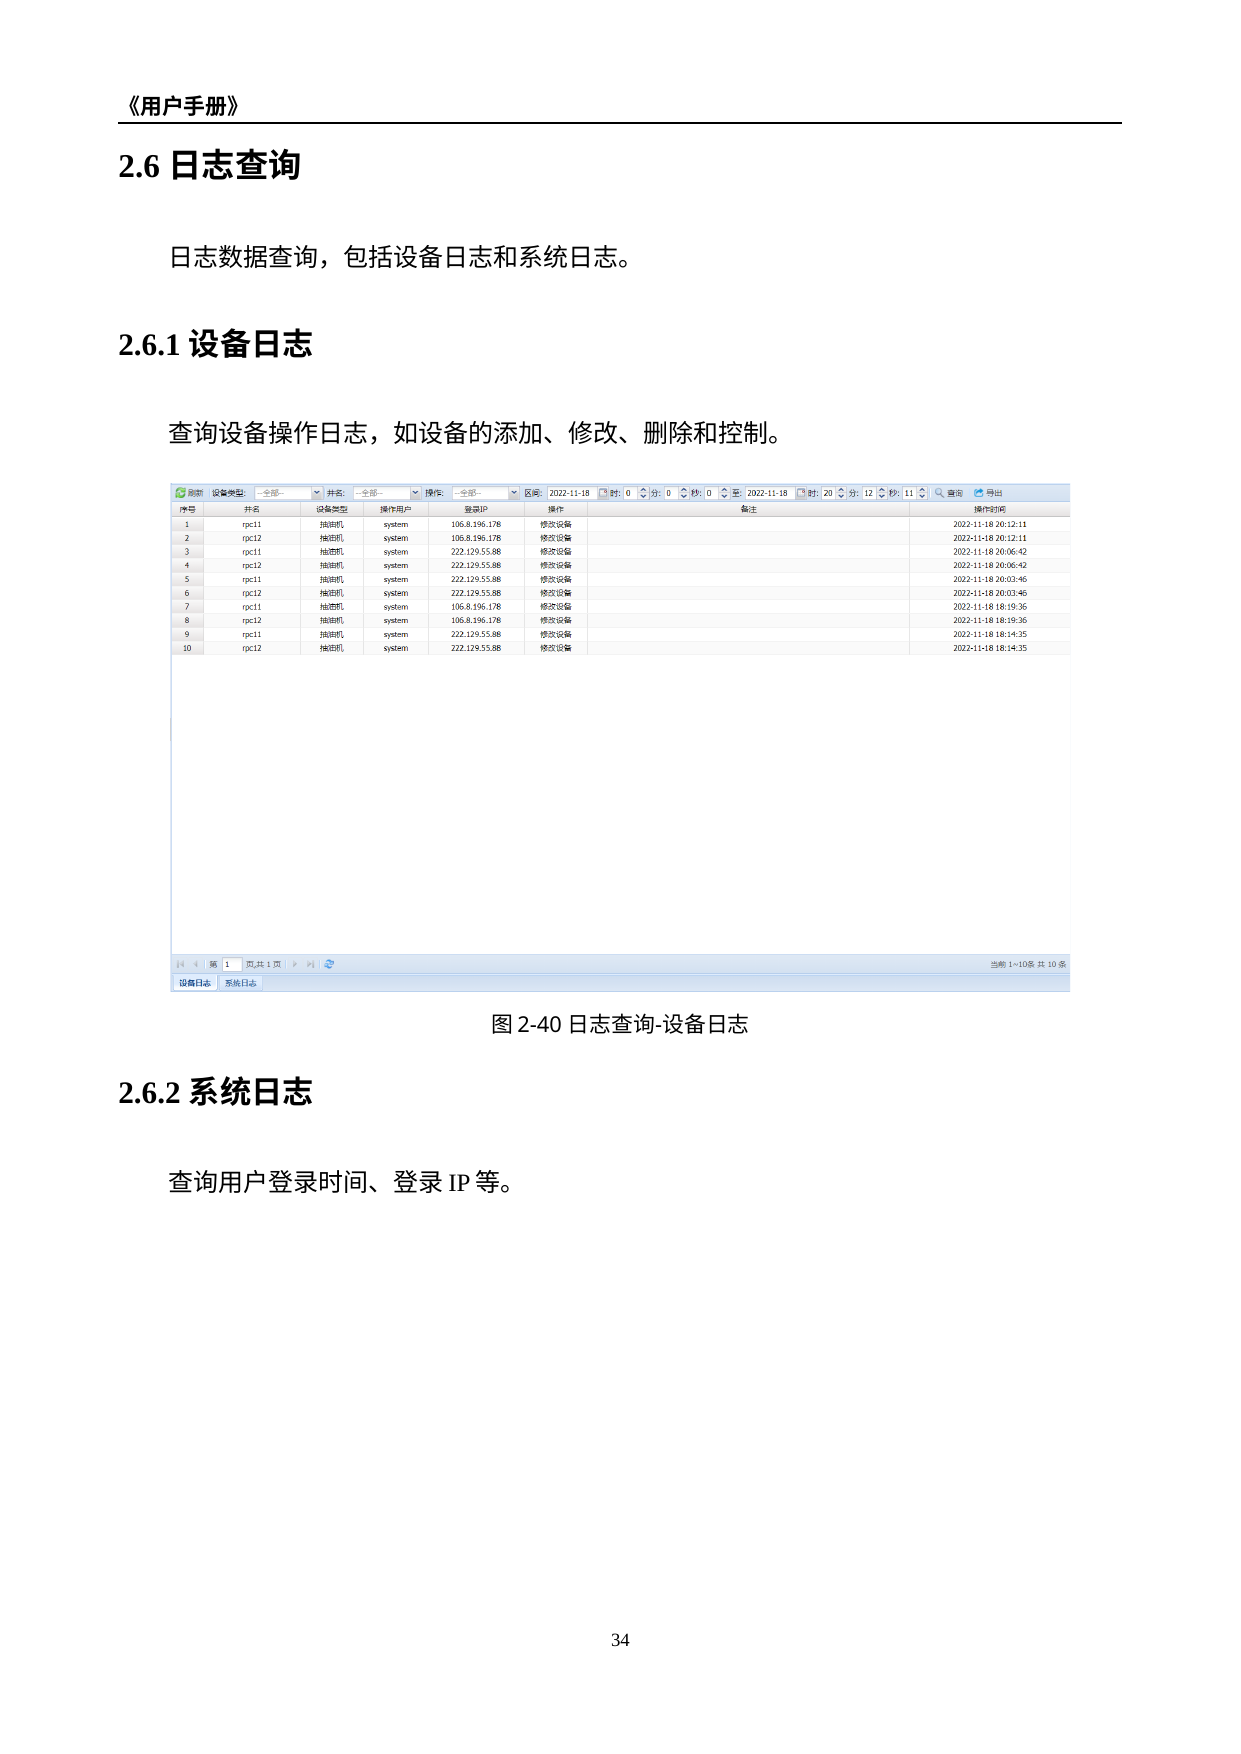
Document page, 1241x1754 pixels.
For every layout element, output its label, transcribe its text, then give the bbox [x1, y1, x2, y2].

text 图2-40 日志查询-设备日志 [118, 1006, 1122, 1040]
subtitle 2.6 日志查询 [118, 129, 1122, 197]
subtitle 2.6.2 系统日志 [118, 1056, 1122, 1124]
picture [170, 483, 1071, 992]
text 查询用户登录时间、登录IP等。 [118, 1146, 1122, 1214]
text 查询设备操作日志，如设备的添加、修改、删除和控制。 [118, 398, 1122, 466]
subtitle 2.6.1 设备日志 [118, 307, 1122, 375]
text 日志数据查询，包括设备日志和系统日志。 [118, 221, 1122, 289]
